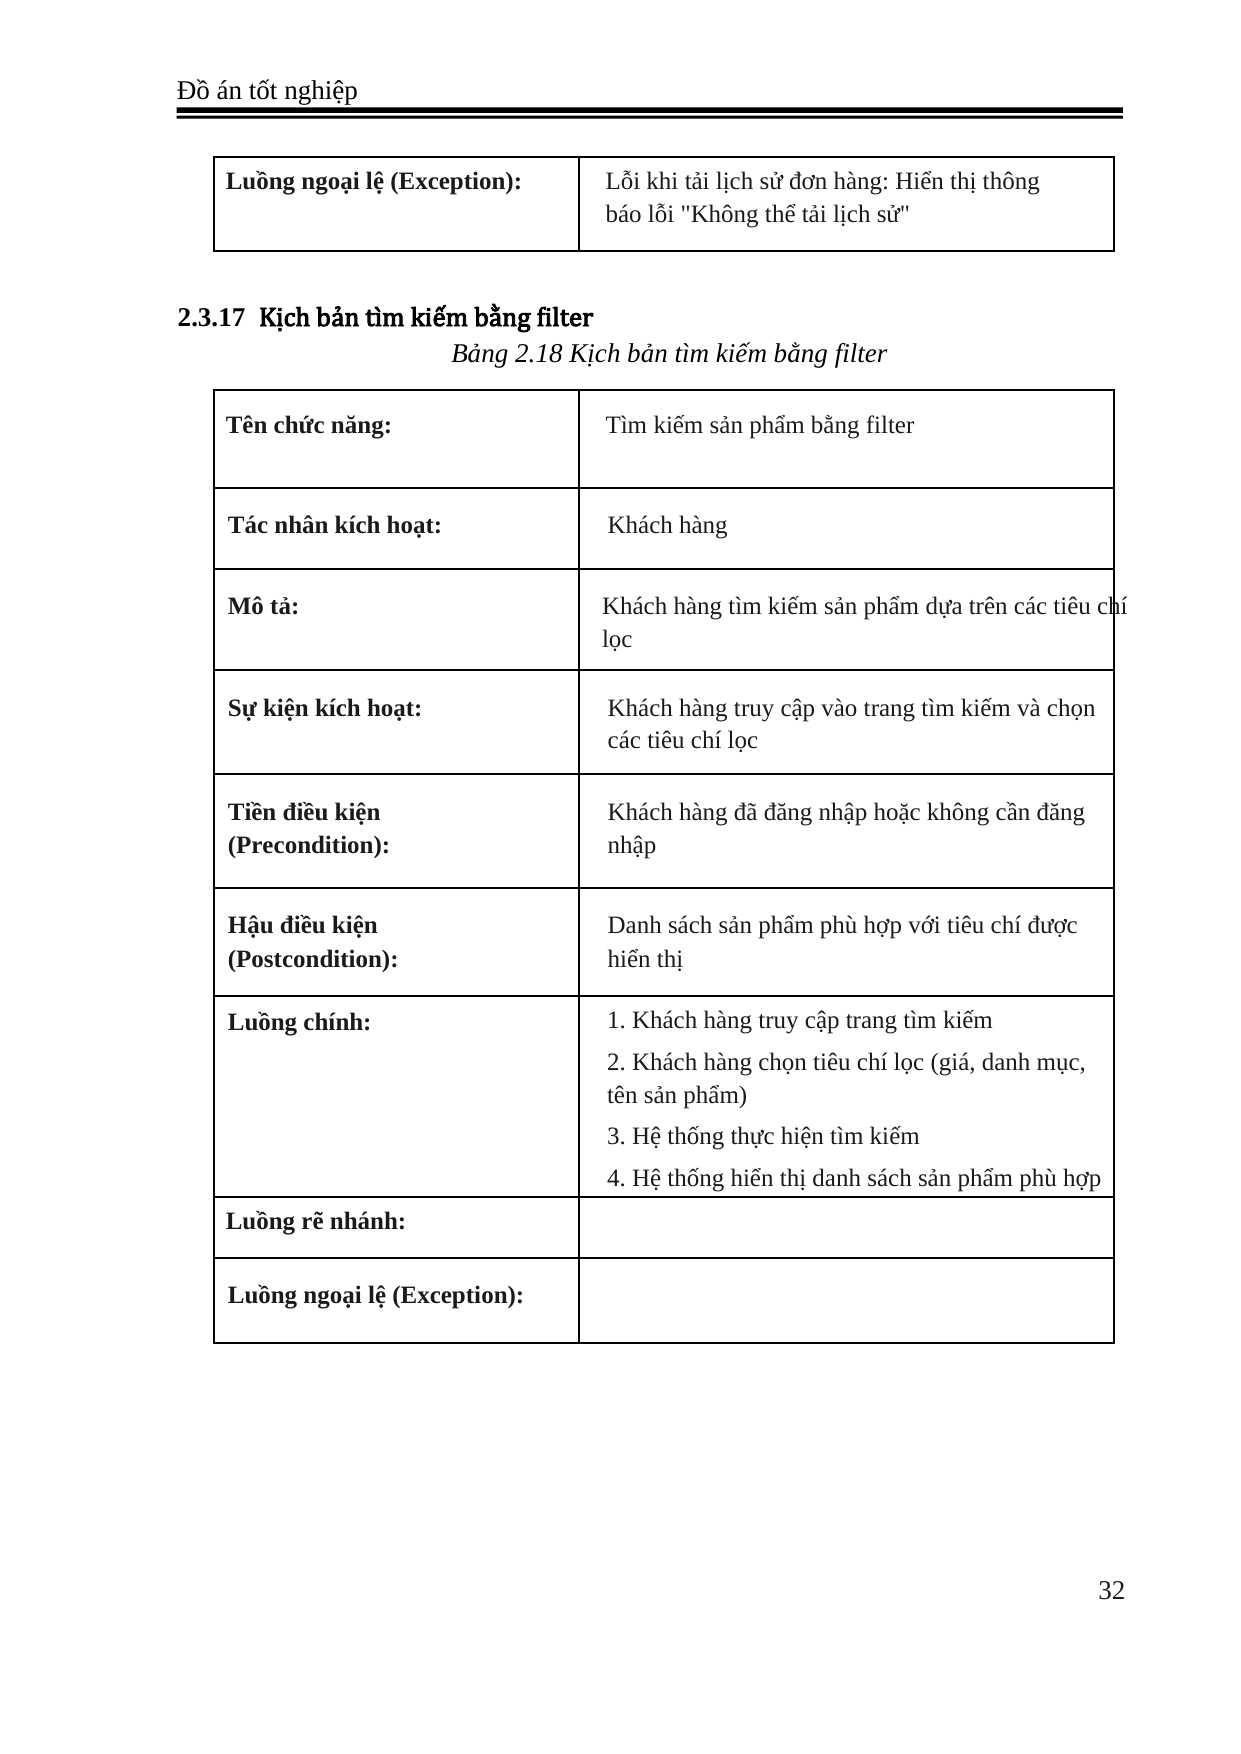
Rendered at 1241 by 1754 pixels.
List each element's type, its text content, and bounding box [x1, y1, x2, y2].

table_cell [215, 1259, 578, 1342]
text Bảng 2.18 Kịch bản tìm kiếm bằng filter [216, 337, 1125, 368]
table_cell Lỗi khi tải lịch sử đơn hàng: Hiển thị thông báo lỗi "Không thể tải lịch sử" [580, 158, 1113, 250]
subtitle Kịch bản tìm kiếm bằng filter [177, 300, 1125, 332]
table_cell [580, 671, 1113, 773]
table_cell Luồng ngoại lệ (Exception): [215, 158, 578, 250]
table_cell [215, 775, 578, 887]
table_header Tên chức năng: [215, 391, 578, 487]
table_cell [580, 489, 1113, 568]
table_cell [215, 570, 578, 669]
table_cell [580, 889, 1113, 995]
table_cell [580, 570, 1113, 669]
table_cell [580, 997, 1113, 1196]
table_cell [580, 1198, 1113, 1257]
table_cell [580, 775, 1113, 887]
table_cell [215, 889, 578, 995]
table_cell [215, 671, 578, 773]
table_cell [215, 997, 578, 1196]
table_cell [580, 1259, 1113, 1342]
table_header Tìm kiếm sản phẩm bằng filter [580, 391, 1113, 487]
table_cell Luồng rẽ nhánh: [215, 1198, 578, 1257]
table_cell [215, 489, 578, 568]
